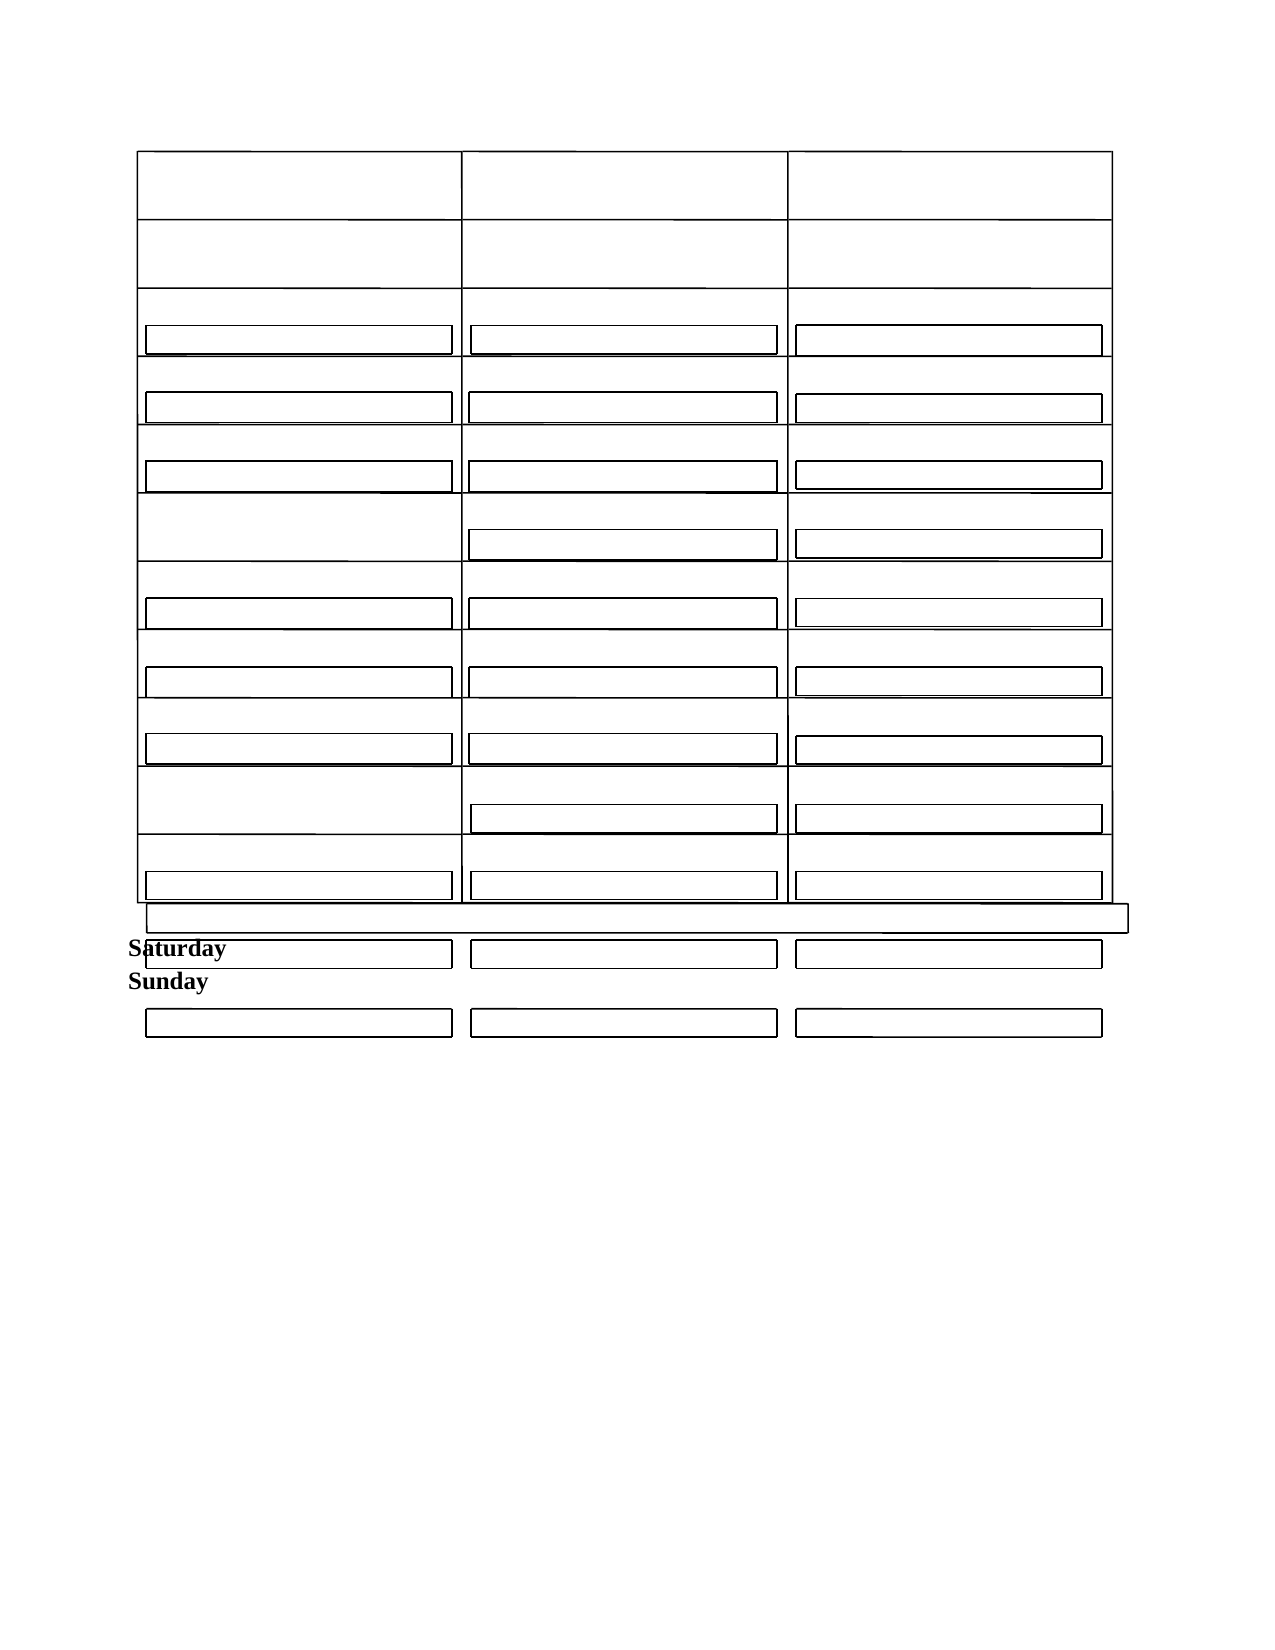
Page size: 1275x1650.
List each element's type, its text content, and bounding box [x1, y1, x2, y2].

text Saturday [128, 933, 1139, 962]
text Sunday [128, 966, 1139, 995]
